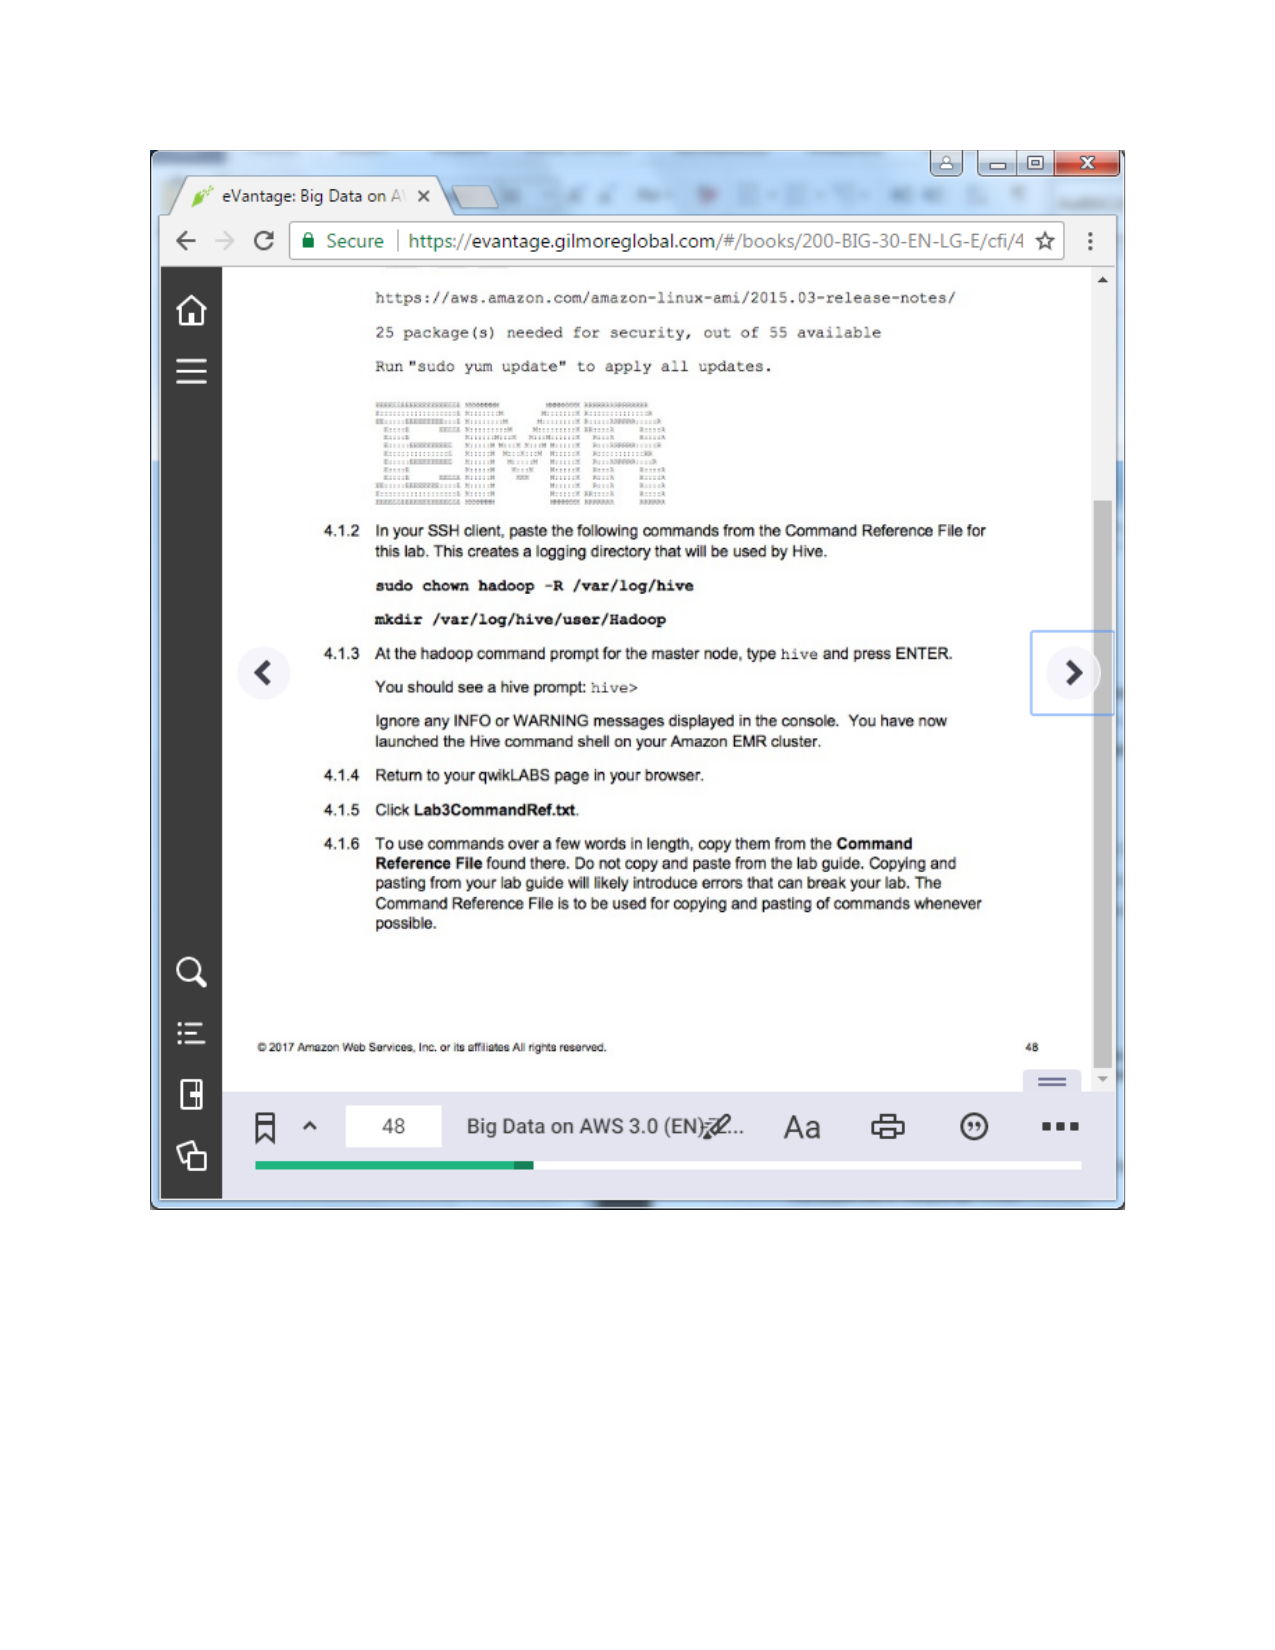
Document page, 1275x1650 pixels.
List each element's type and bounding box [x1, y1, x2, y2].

picture [150, 150, 1125, 1210]
